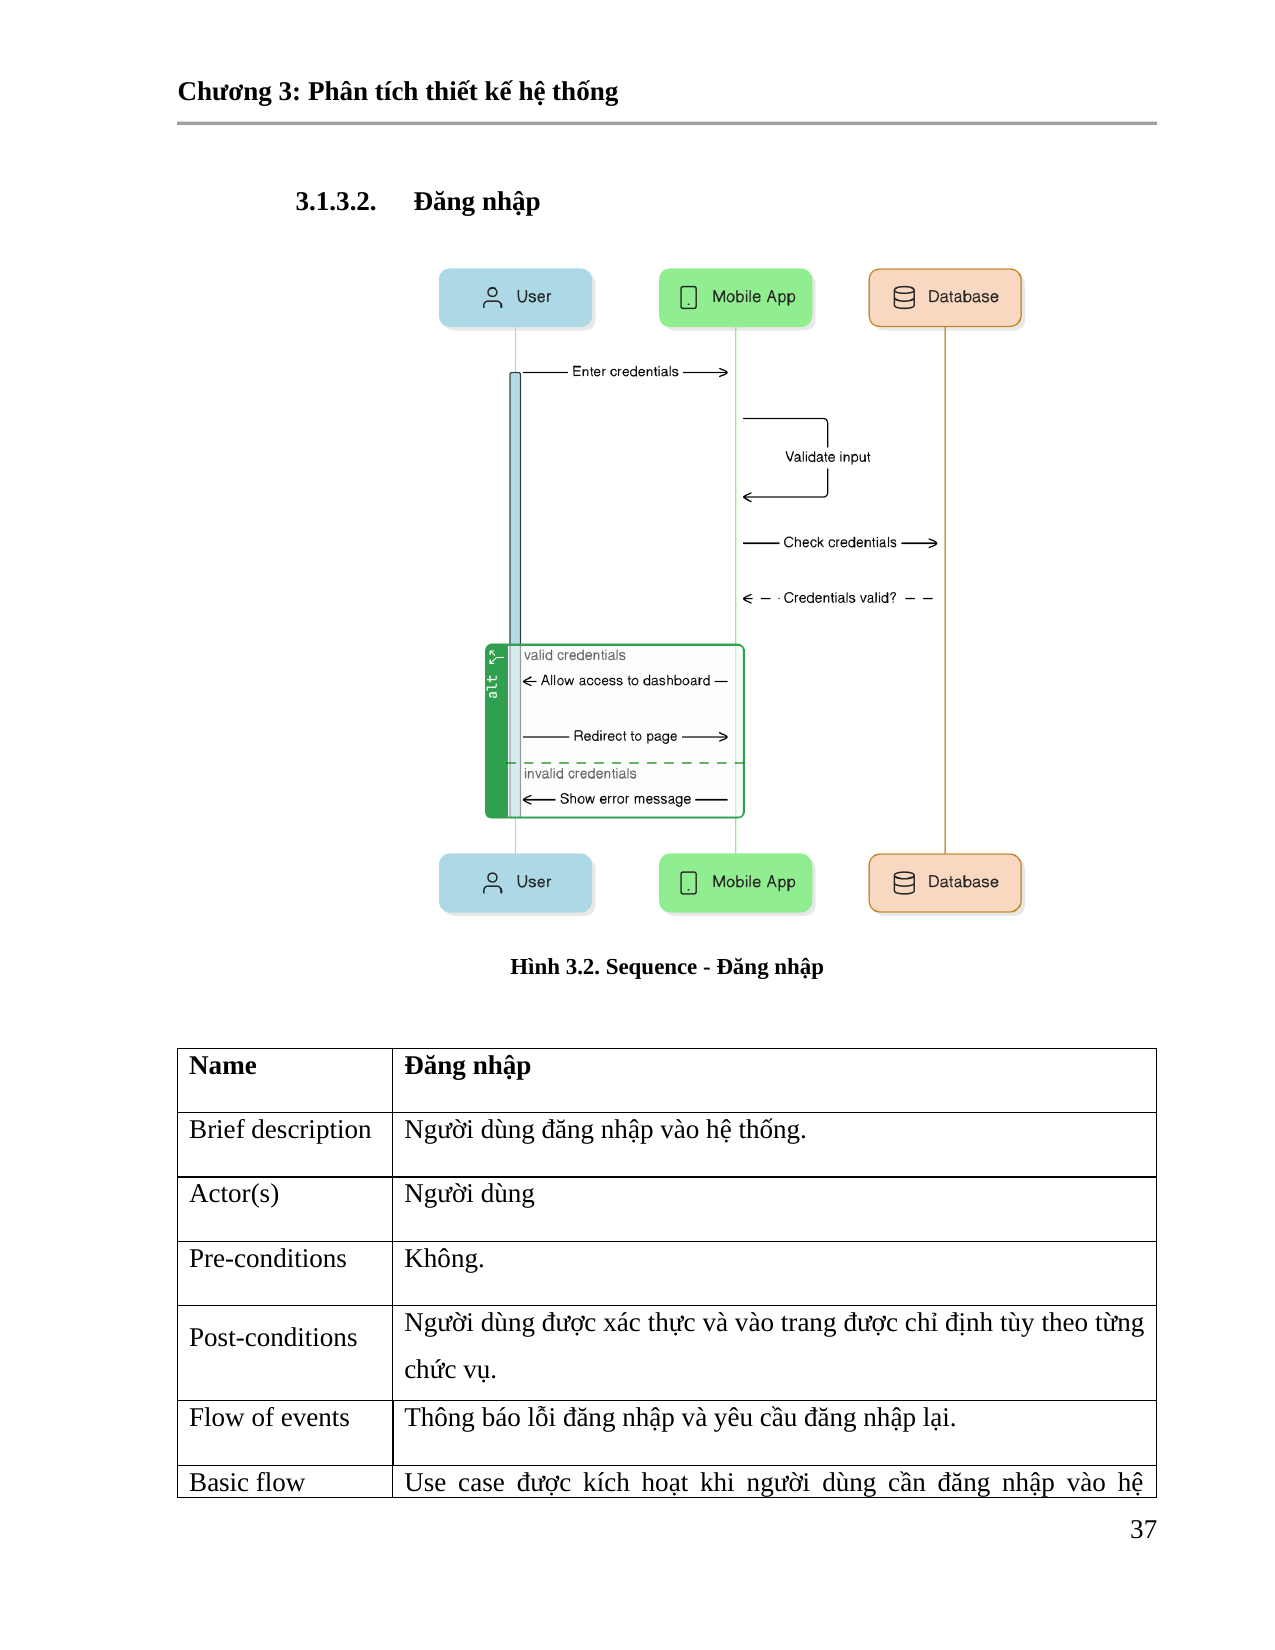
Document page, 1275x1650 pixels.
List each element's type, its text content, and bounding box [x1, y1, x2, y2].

table_cell Pre-conditions [178, 1242, 392, 1305]
table_cell Actor(s) [178, 1178, 392, 1241]
text Hình 3.2. Sequence - Đăng nhập [177, 953, 1157, 980]
table_cell Post-conditions [178, 1306, 392, 1399]
table_cell Người dùng được xác thực và vào trang được chỉ định tùy theo từng chức vụ. [393, 1306, 1156, 1399]
table_cell Brief description [178, 1113, 392, 1176]
table_cell Basic flow [178, 1466, 392, 1497]
table_cell Thông báo lỗi đăng nhập và yêu cầu đăng nhập lại. [394, 1401, 1156, 1464]
table_cell Người dùng đăng nhập vào hệ thống. [393, 1113, 1156, 1176]
picture [413, 235, 1031, 922]
table_header Đăng nhập [393, 1049, 1156, 1112]
table_cell Flow of events [178, 1401, 392, 1464]
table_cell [393, 1466, 1156, 1497]
subtitle Đăng nhập [295, 185, 1157, 216]
table_cell Không. [393, 1242, 1156, 1305]
table_header Name [178, 1049, 392, 1112]
table_cell Người dùng [393, 1178, 1156, 1241]
